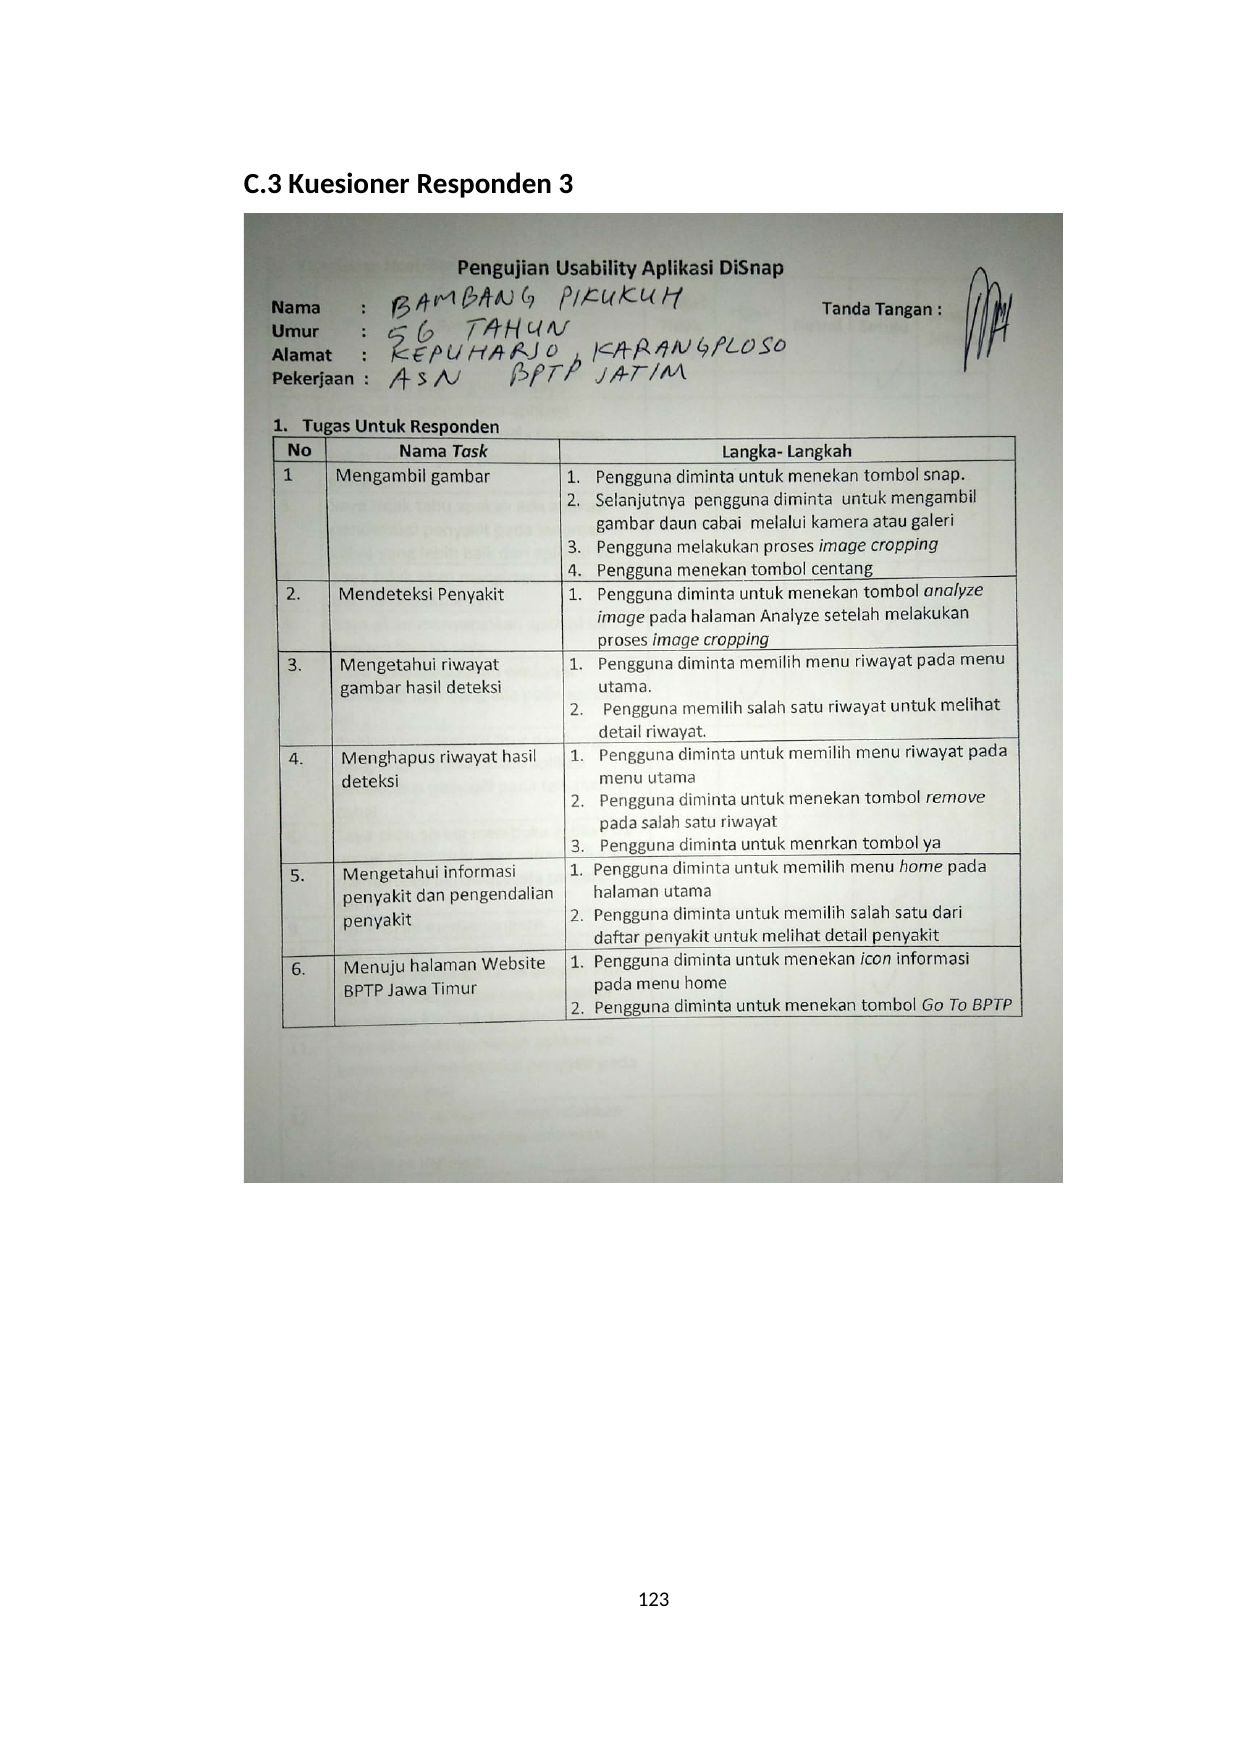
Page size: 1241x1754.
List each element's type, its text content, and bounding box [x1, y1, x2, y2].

subtitle C.3 Kuesioner Responden 3 [244, 166, 1063, 201]
picture [243, 213, 1063, 1183]
